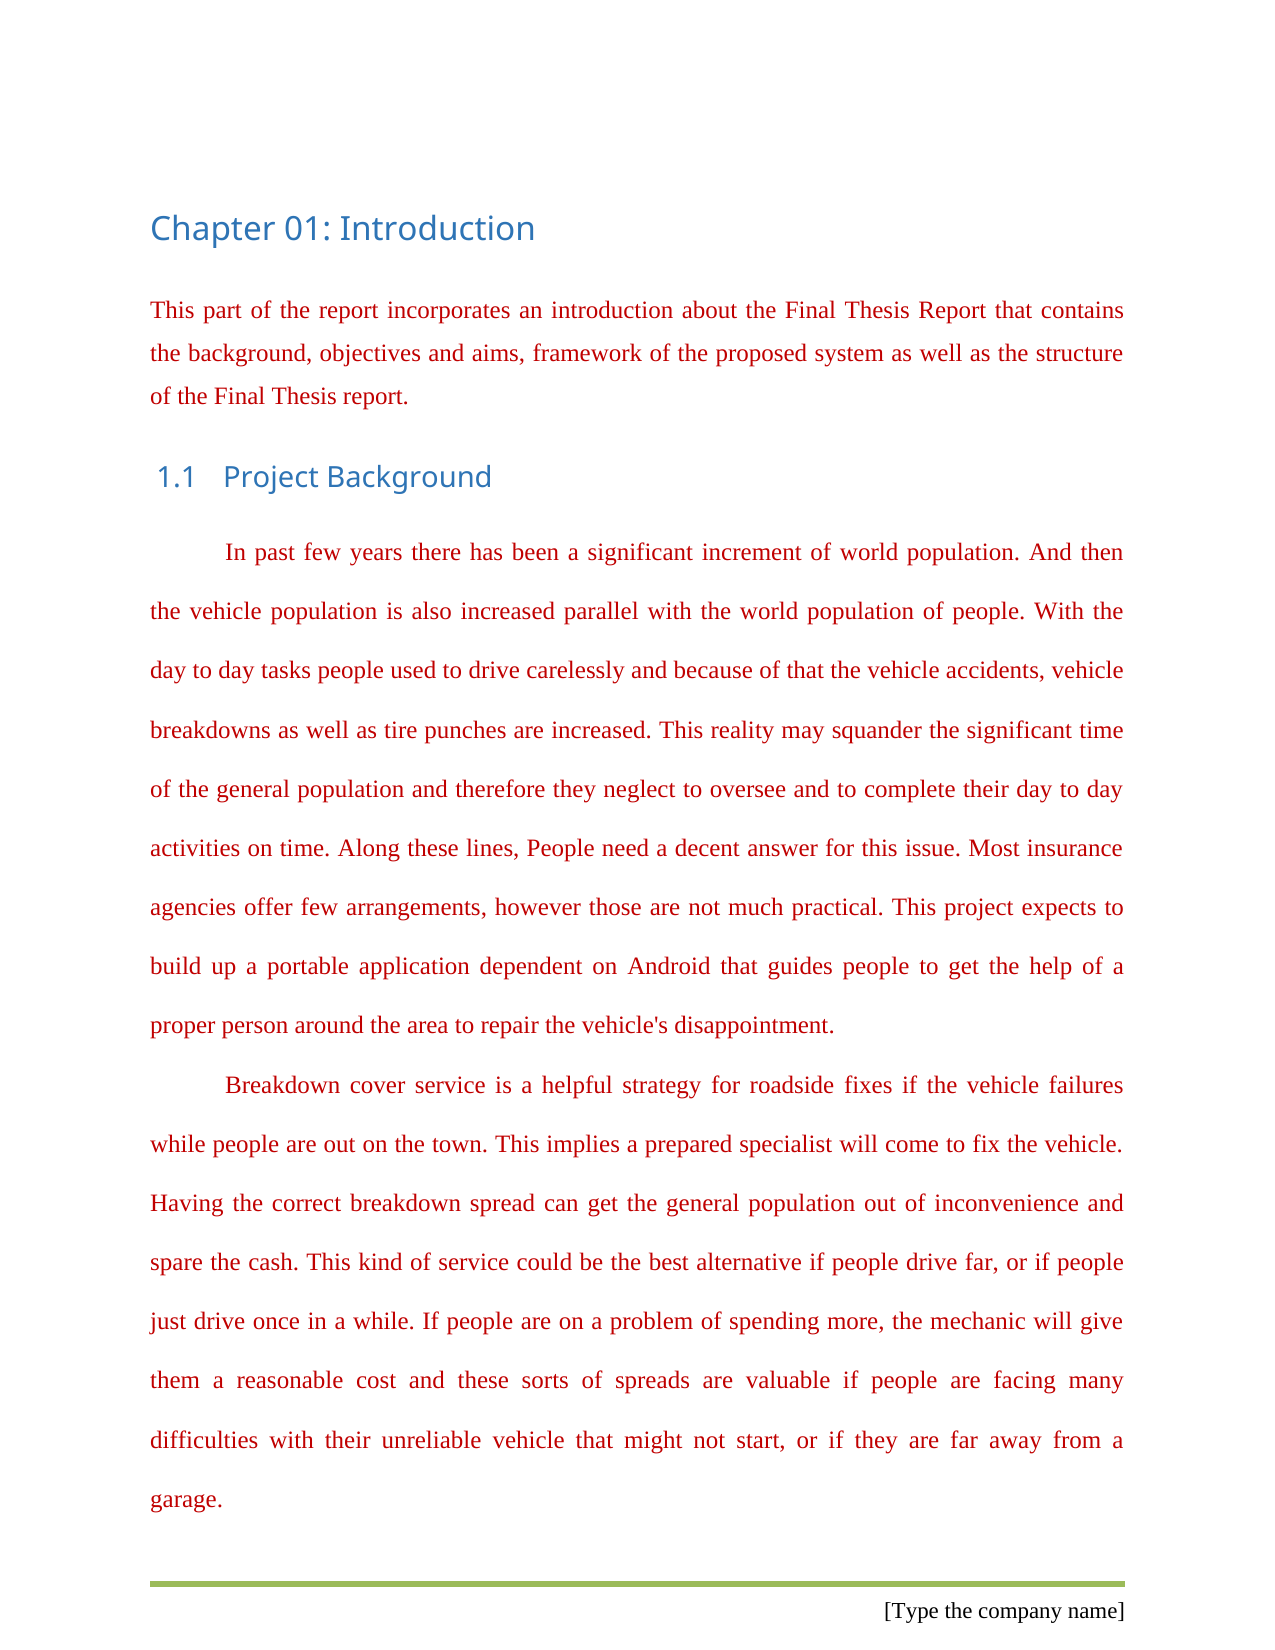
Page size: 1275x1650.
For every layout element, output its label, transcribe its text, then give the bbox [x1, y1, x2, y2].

text Breakdown cover service is a helpful strategy for roadside fixes if the vehicle failures while people are out on the town. This implies a prepared specialist will come to fix the vehicle. Having the correct breakdown spread can get the general population out of inconvenience and spare the cash. This kind of service could be the best alternative if people drive far, or if people just drive once in a while. If people are on a problem of spending more, the mechanic will give them a reasonable cost and these sorts of spreads are valuable if people are facing many difficulties with their unreliable vehicle that might not start, or if they are far away from a garage. [150, 1070, 1125, 1513]
text 1.1 Project Background [156, 456, 1125, 496]
text This part of the report incorporates an introduction about the Final Thesis Report that contains the background, objectives and aims, framework of the proposed system as well as the structure of the Final Thesis report. [150, 295, 1125, 410]
text In past few years there has been a significant increment of world population. And then the vehicle population is also increased parallel with the world population of people. With the day to day tasks people used to drive carelessly and because of that the vehicle accidents, vehicle breakdowns as well as tire punches are increased. This reality may squander the significant time of the general population and therefore they neglect to oversee and to complete their day to day activities on time. Along these lines, People need a decent answer for this issue. Most insurance agencies offer few arrangements, however those are not much practical. This project expects to build up a portable application dependent on Android that guides people to get the help of a proper person around the area to repair the vehicle's disappointment. [150, 537, 1125, 1039]
text Chapter 01: Introduction [150, 204, 1125, 250]
